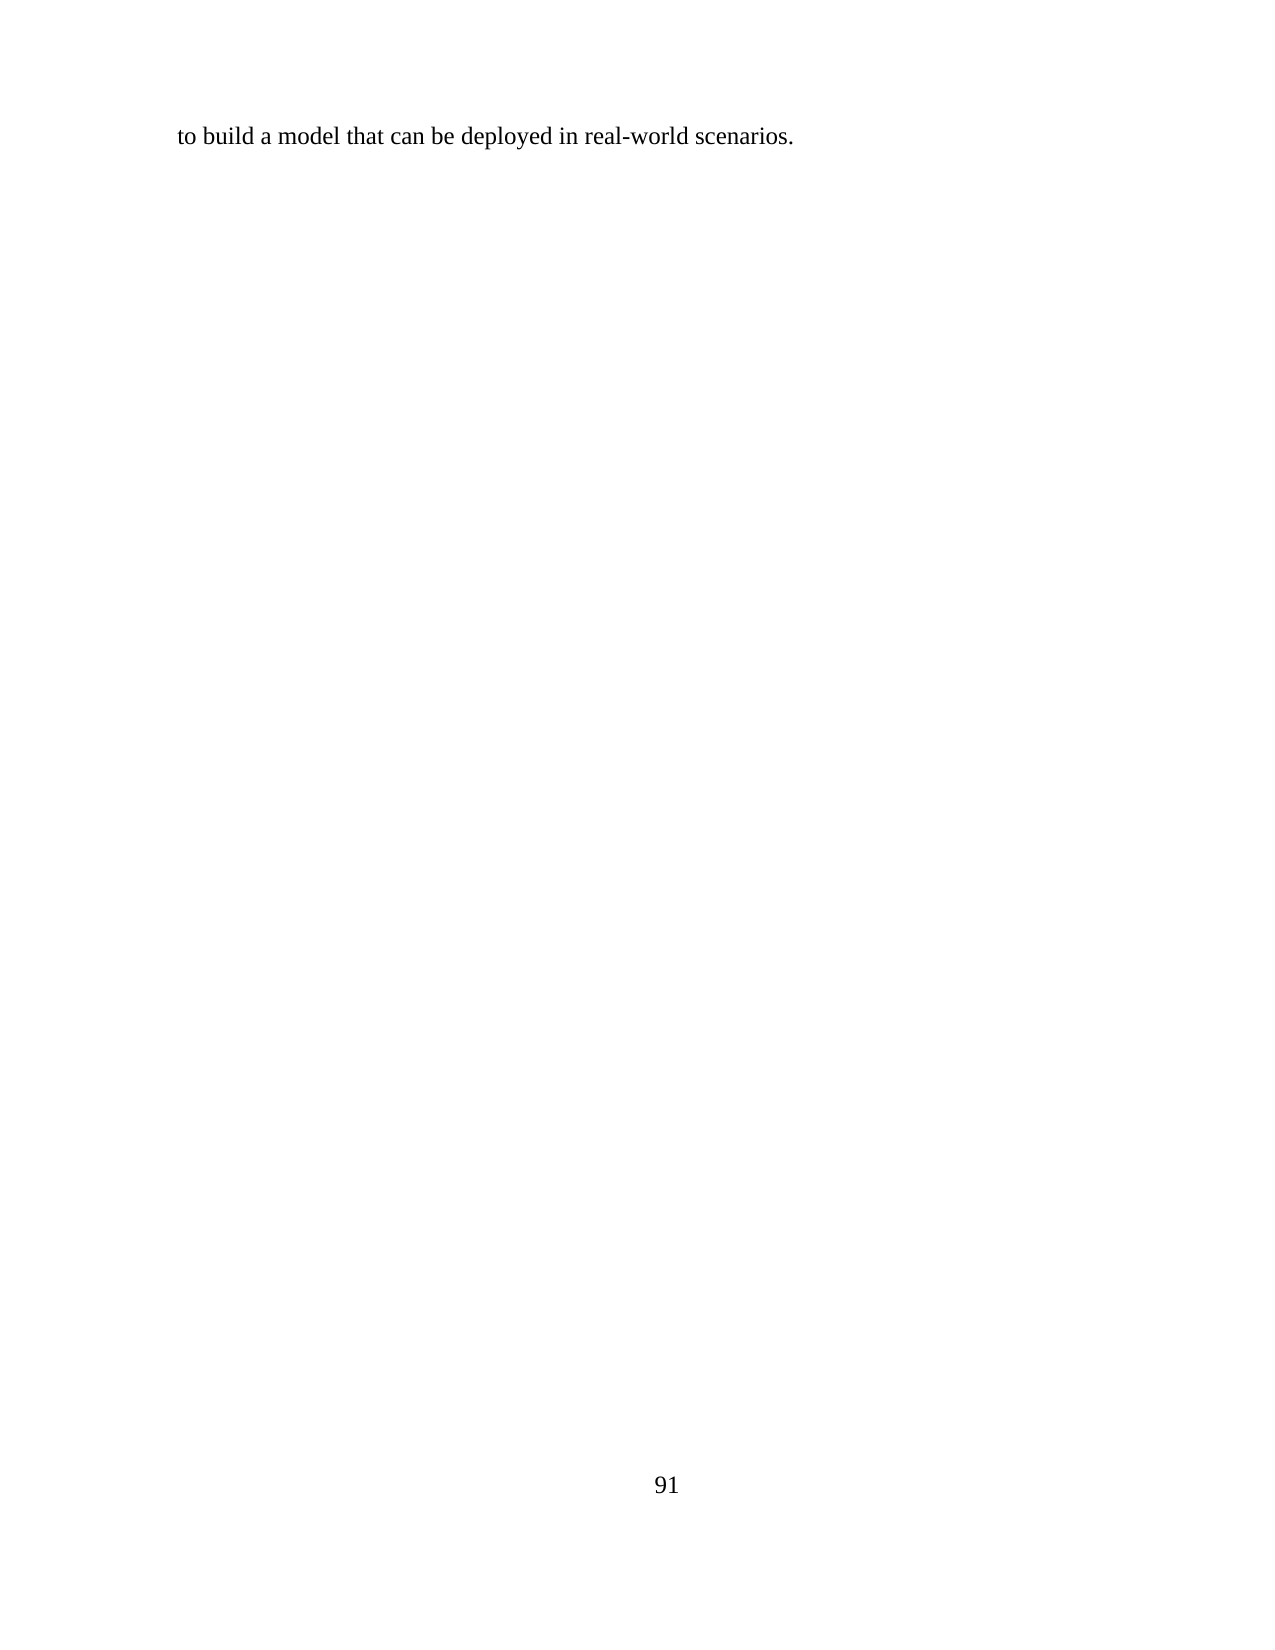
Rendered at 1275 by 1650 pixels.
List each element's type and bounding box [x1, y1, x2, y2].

text [177, 121, 1156, 150]
